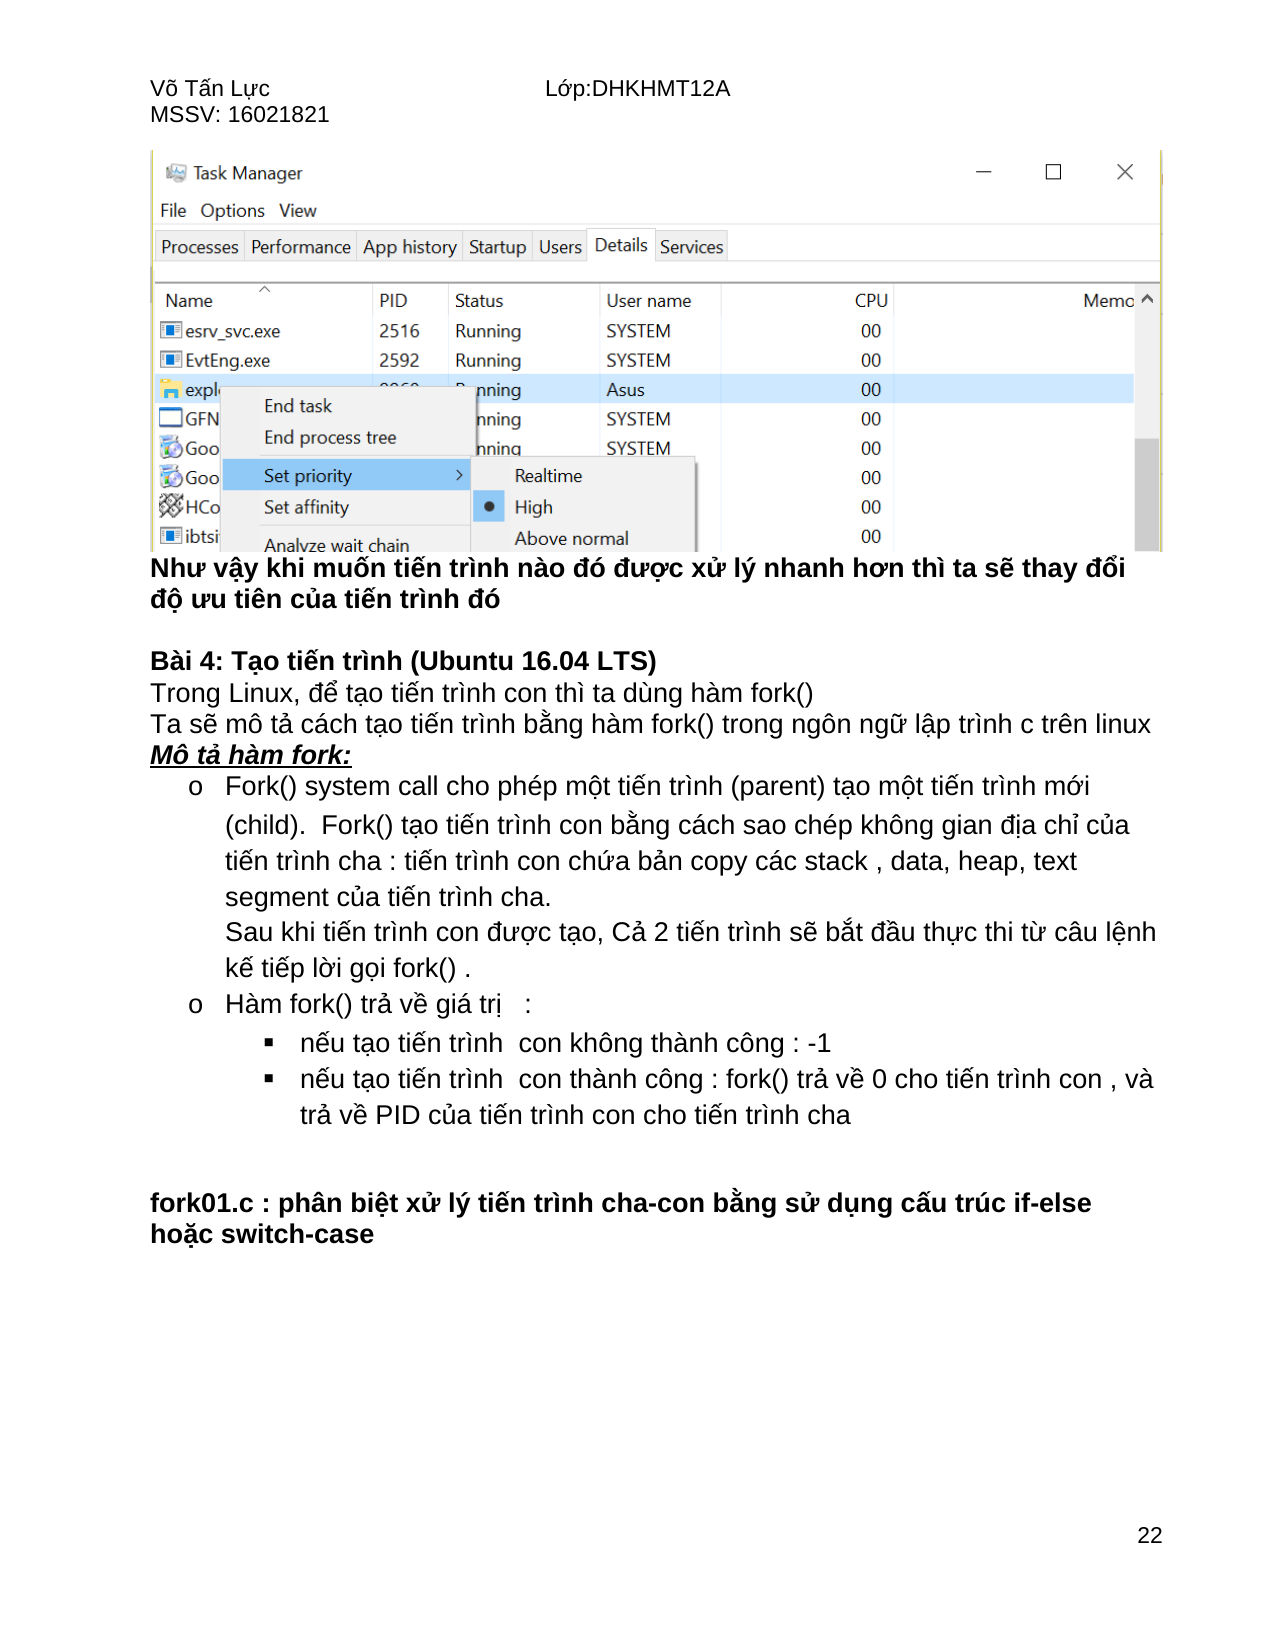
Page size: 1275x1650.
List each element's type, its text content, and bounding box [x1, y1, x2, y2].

text Như vậy khi muốn tiến trình nào đó được xử lý nhanh hơn thì ta sẽ thay đổi độ ưu tiên của tiến trình đó [150, 552, 1162, 614]
text Bài 4: Tạo tiến trình (Ubuntu 16.04 LTS) [150, 645, 1162, 677]
list nếu tạo tiến trình con thành công : fork() trả về 0 cho tiến trình con , và trả về PID của tiến trình con cho tiến trình cha [262, 1063, 1162, 1130]
text Ta sẽ mô tả cách tạo tiến trình bằng hàm fork() trong ngôn ngữ lập trình c trên linux [150, 708, 1162, 739]
text Trong Linux, để tạo tiến trình con thì ta dùng hàm fork() [150, 677, 1162, 708]
list Fork() system call cho phép một tiến trình (parent) tạo một tiến trình mới (child). Fork() tạo tiến trình con bằng cách sao chép không gian địa chỉ của tiến trình cha : tiến trình con chứa bản copy các stack , data, heap, text segment của tiến trình cha. Sau khi tiến trình con được tạo, Cả 2 tiến trình sẽ bắt đầu thực thi từ câu lệnh kế tiếp lời gọi fork() . [187, 770, 1162, 984]
text Mô tả hàm fork: [150, 739, 1162, 770]
list Hàm fork() trả về giá trị : [187, 988, 1162, 1022]
text fork01.c : phân biệt xử lý tiến trình cha-con bằng sử dụng cấu trúc if-else hoặc switch-case [150, 1187, 1162, 1249]
picture [150, 150, 1163, 552]
list nếu tạo tiến trình con không thành công : -1 [262, 1027, 1162, 1058]
